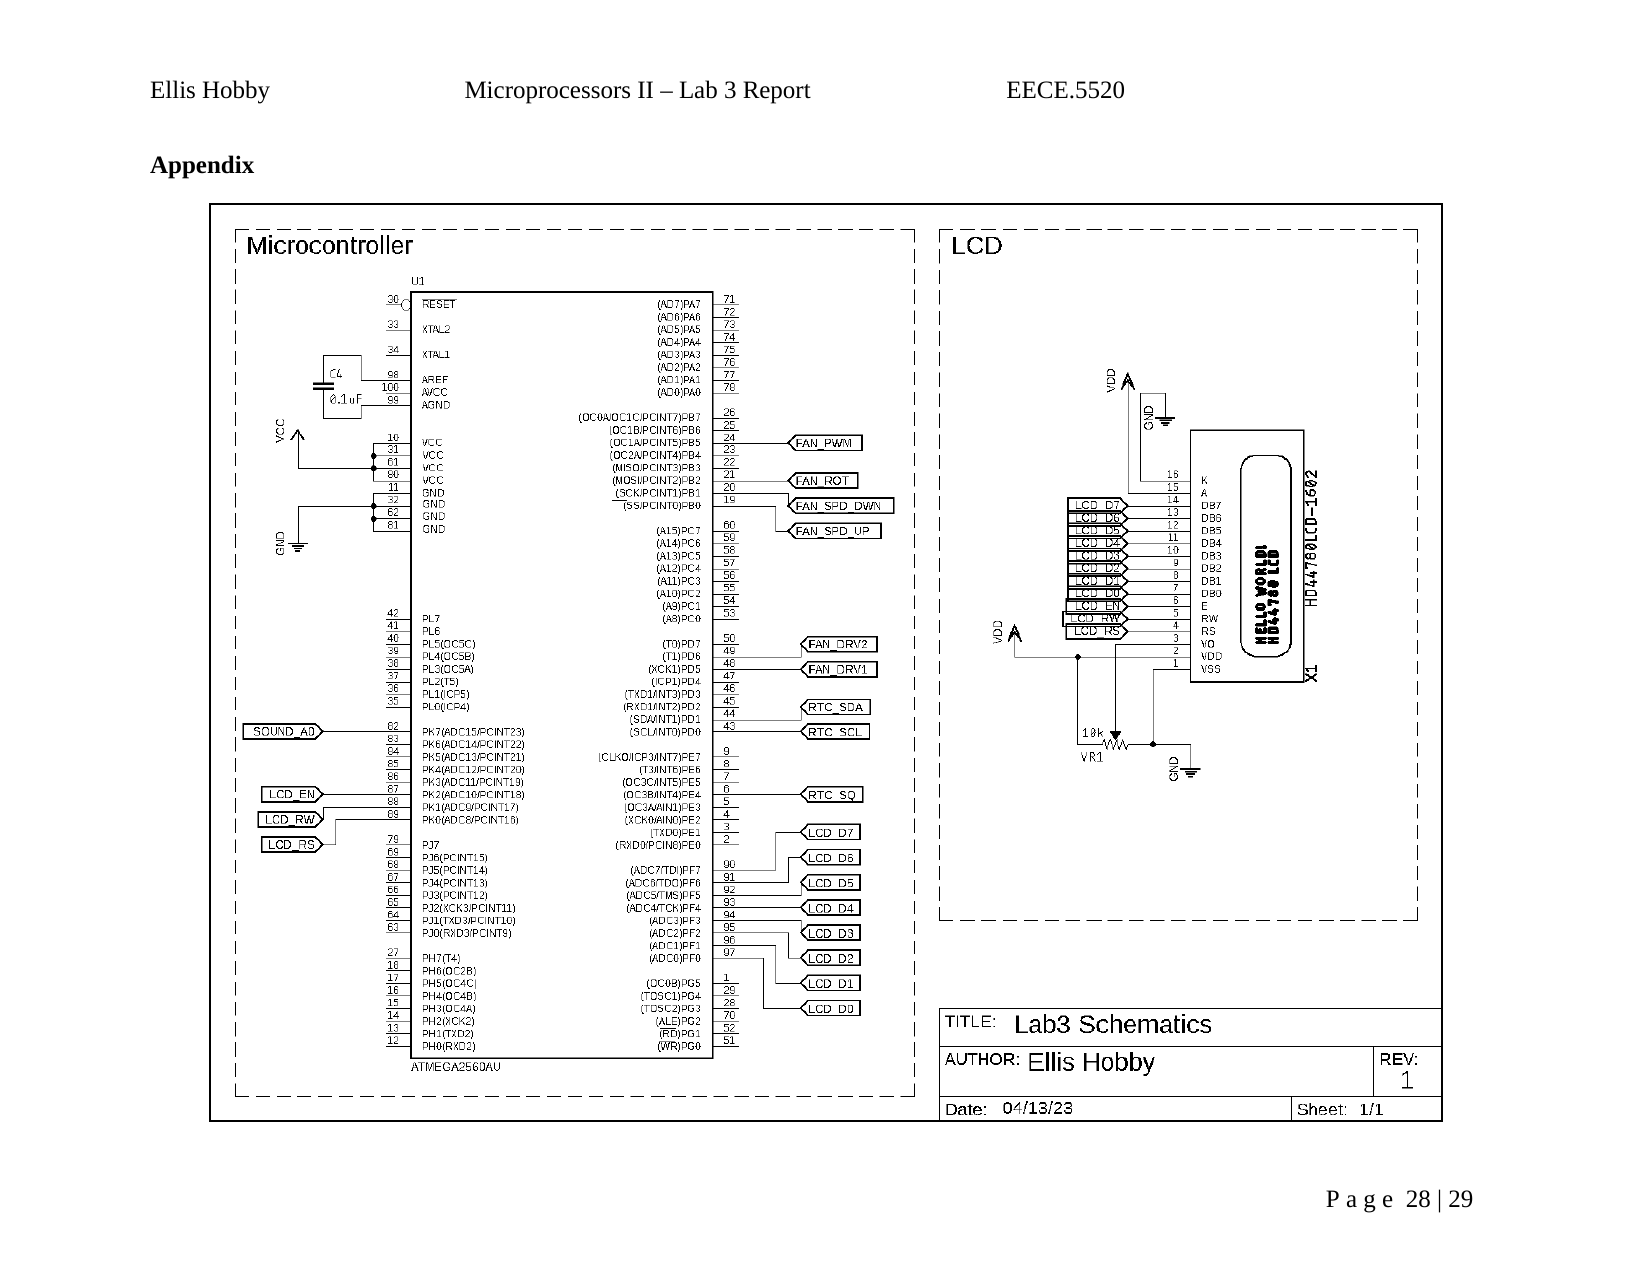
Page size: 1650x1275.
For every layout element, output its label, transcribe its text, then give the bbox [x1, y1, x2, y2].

picture [206, 201, 1444, 1125]
text Appendix [150, 150, 1500, 179]
